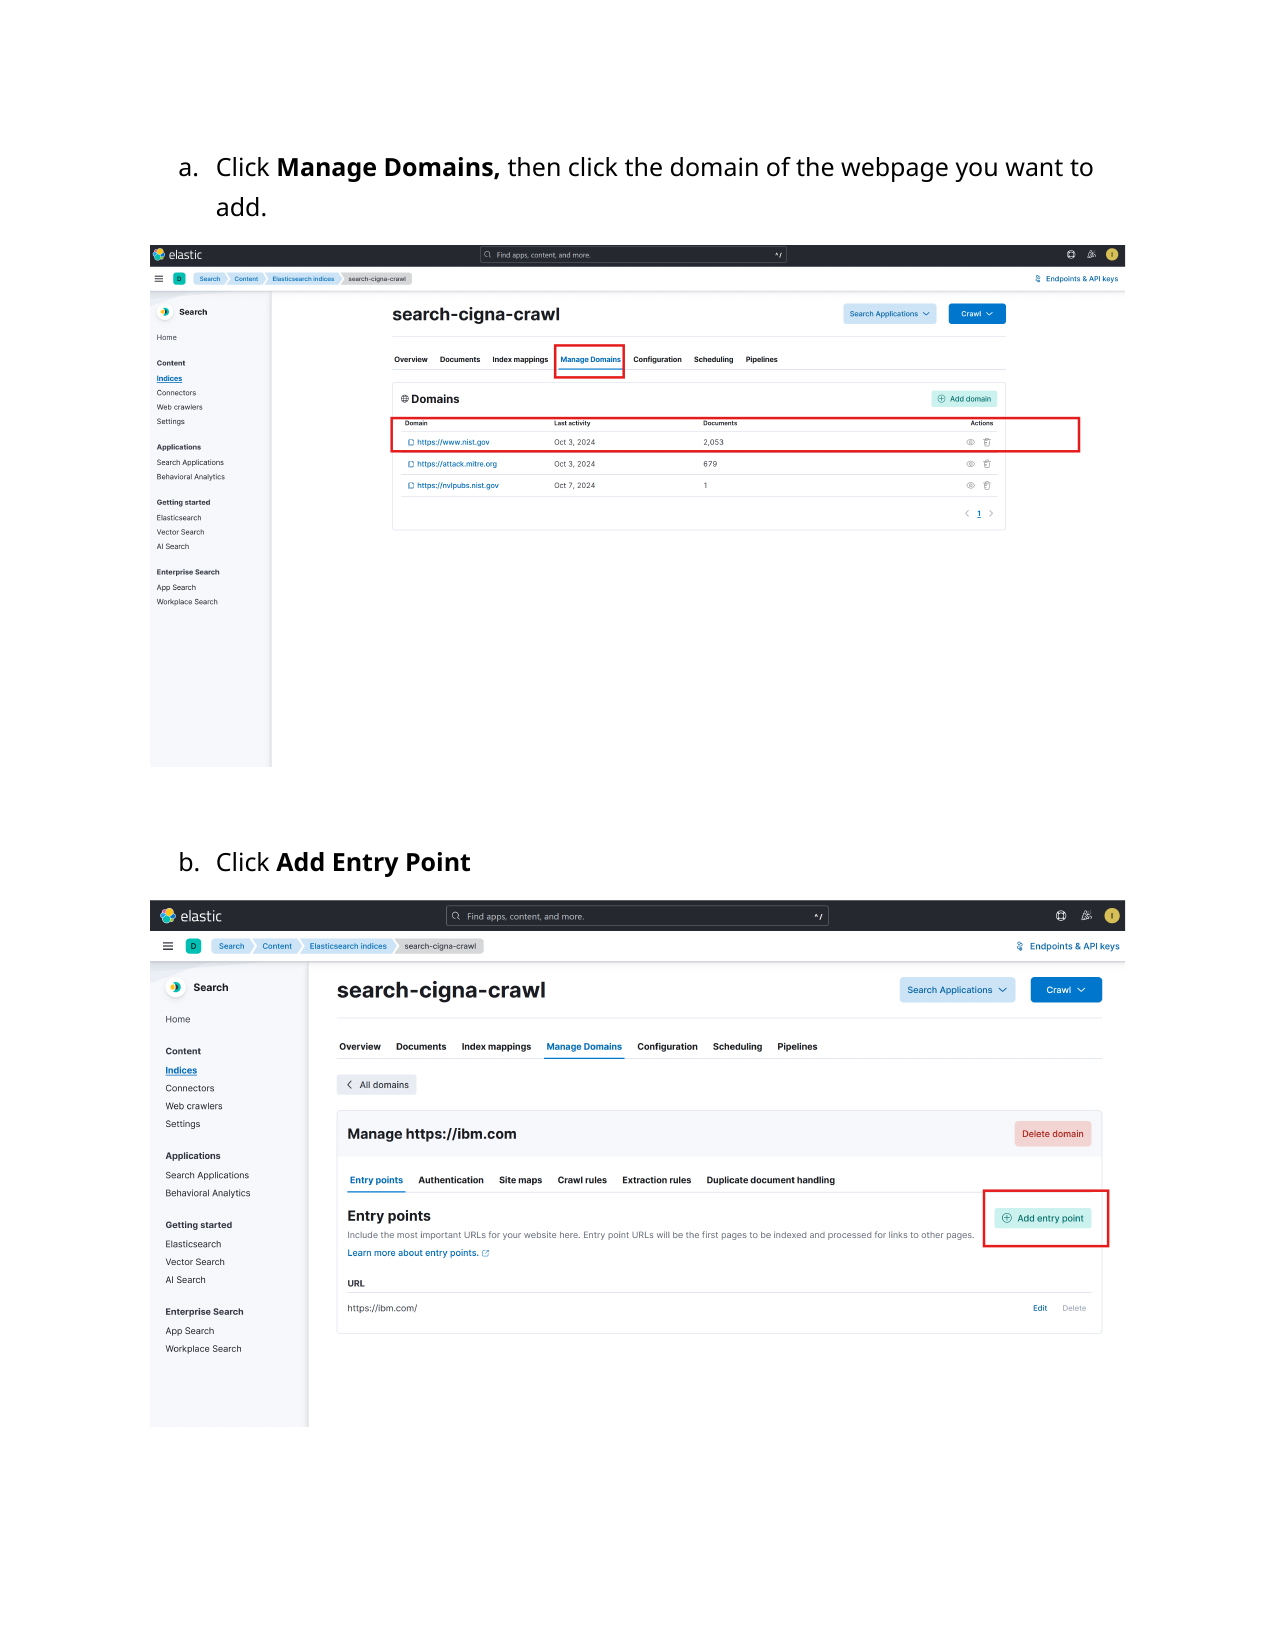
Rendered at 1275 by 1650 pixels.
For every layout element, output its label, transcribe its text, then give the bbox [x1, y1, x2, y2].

picture [150, 245, 1125, 767]
picture [150, 900, 1125, 1427]
list Click Manage Domains, then click the domain of the webpage you want to add. [178, 150, 1125, 223]
list Click Add Entry Point [178, 844, 1125, 878]
